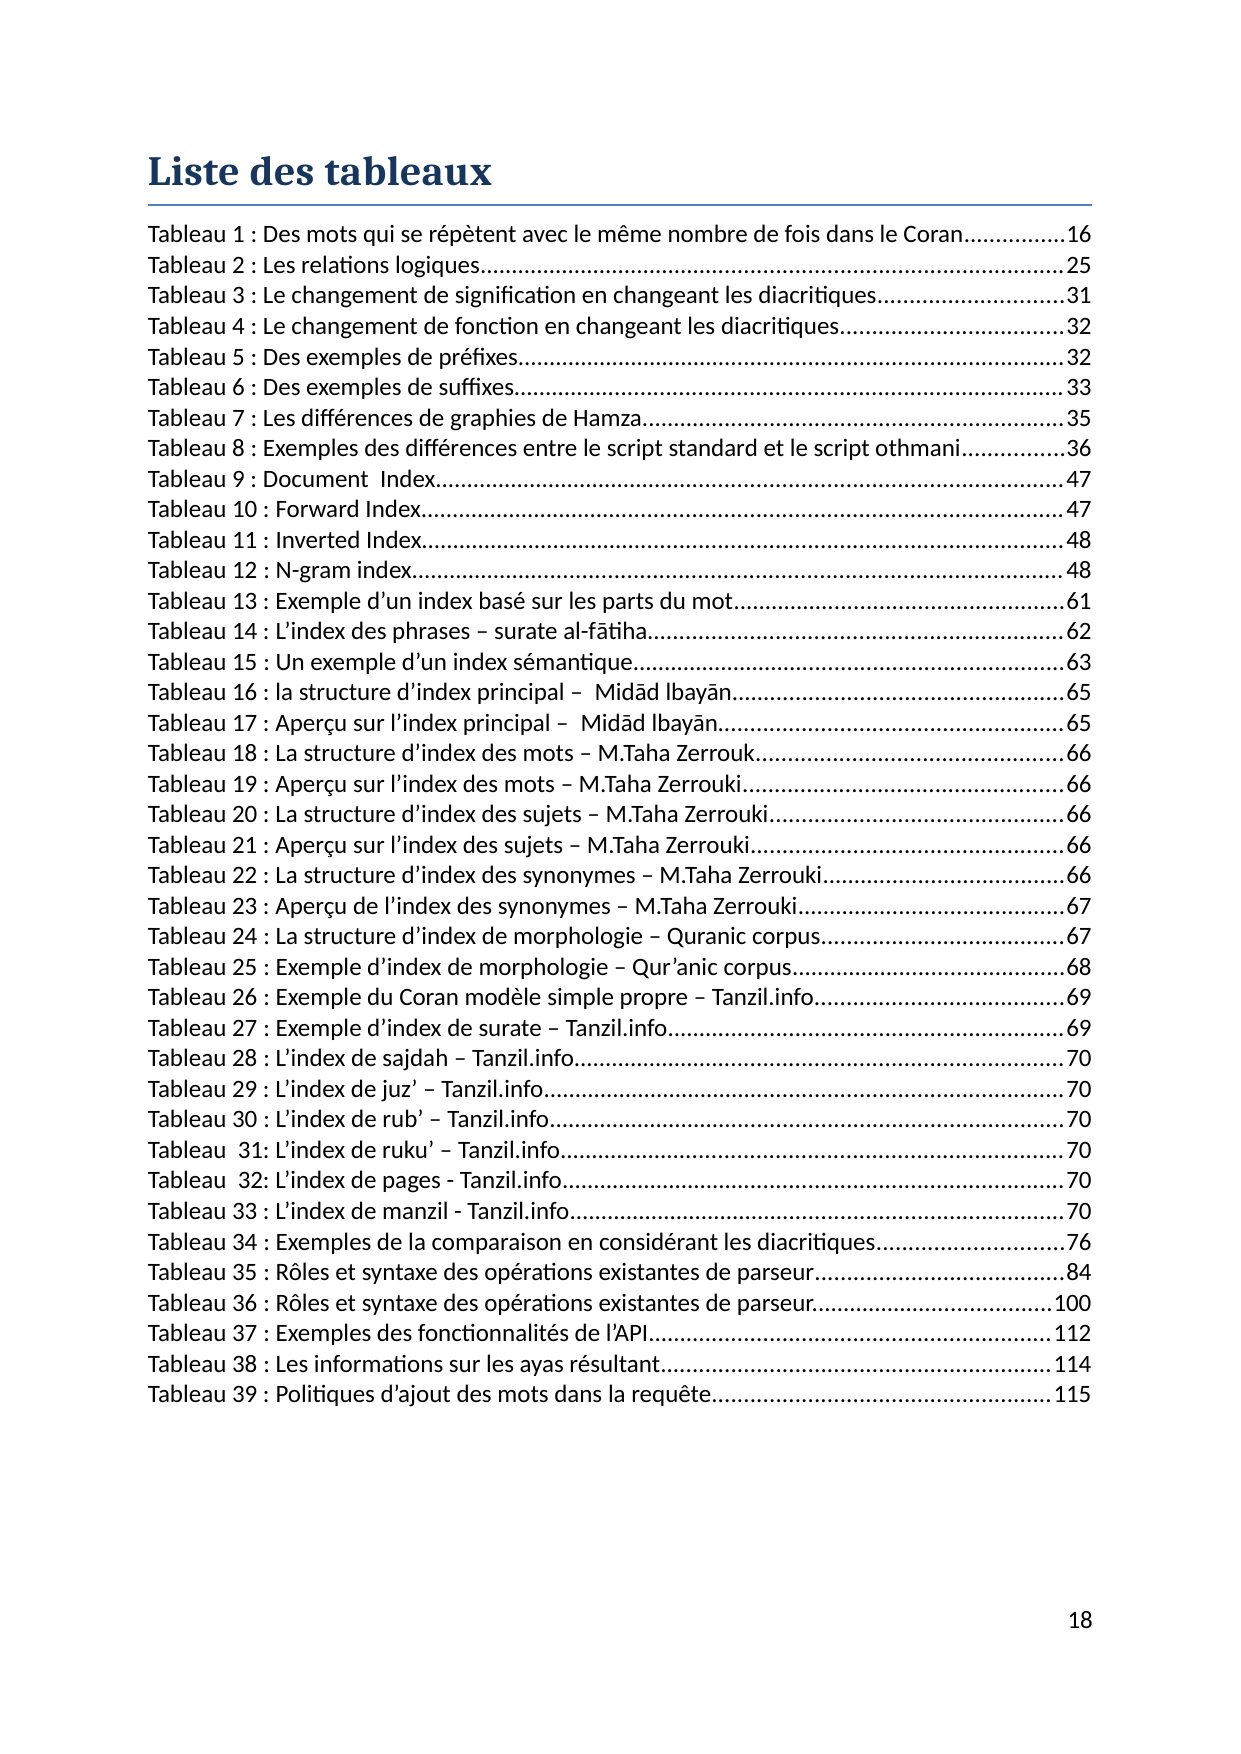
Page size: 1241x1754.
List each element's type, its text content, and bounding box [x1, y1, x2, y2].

text Tableau 17 : Aperçu sur l’index principal – Midād lbayān 65 [148, 707, 1092, 737]
text Tableau 9 : Document Index 47 [148, 463, 1092, 493]
text Tableau 34 : Exemples de la comparaison en considérant les diacritiques 76 [148, 1226, 1092, 1256]
text Tableau 7 : Les différences de graphies de Hamza. 35 [148, 402, 1092, 432]
text Tableau 3 : Le changement de signification en changeant les diacritiques 31 [148, 279, 1092, 310]
text Tableau 4 : Le changement de fonction en changeant les diacritiques 32 [148, 310, 1092, 341]
text Tableau 1 : Des mots qui se répètent avec le même nombre de fois dans le Coran 16 [148, 218, 1092, 249]
text Tableau 28 : L’index de sajdah – Tanzil.info 70 [148, 1043, 1092, 1073]
text Tableau 25 : Exemple d’index de morphologie – Qur’anic corpus 68 [148, 951, 1092, 982]
text Tableau 11 : Inverted Index 48 [148, 524, 1092, 554]
text Tableau 12 : N-gram index 48 [148, 554, 1092, 585]
text Tableau 19 : Aperçu sur l’index des mots – M.Taha Zerrouki 66 [148, 768, 1092, 798]
text Tableau 6 : Des exemples de suffixes 33 [148, 371, 1092, 402]
text Tableau 24 : La structure d’index de morphologie – Quranic corpus 67 [148, 921, 1092, 951]
text Tableau 38 : Les informations sur les ayas résultant 114 [148, 1348, 1092, 1378]
text Tableau 10 : Forward Index 47 [148, 493, 1092, 524]
text Tableau 32: L’index de pages - Tanzil.info 70 [148, 1165, 1092, 1195]
text Tableau 29 : L’index de juz’ – Tanzil.info 70 [148, 1073, 1092, 1104]
text Tableau 37 : Exemples des fonctionnalités de l’API 112 [148, 1317, 1092, 1348]
text Tableau 36 : Rôles et syntaxe des opérations existantes de parseur. 100 [148, 1287, 1092, 1317]
text Tableau 20 : La structure d’index des sujets – M.Taha Zerrouki 66 [148, 798, 1092, 829]
text Tableau 16 : la structure d’index principal – Midād lbayān 65 [148, 676, 1092, 707]
text Tableau 22 : La structure d’index des synonymes – M.Taha Zerrouki 66 [148, 859, 1092, 890]
text Tableau 26 : Exemple du Coran modèle simple propre – Tanzil.info 69 [148, 982, 1092, 1012]
text Tableau 2 : Les relations logiques 25 [148, 249, 1092, 279]
text Tableau 5 : Des exemples de préfixes 32 [148, 341, 1092, 371]
text Tableau 27 : Exemple d’index de surate – Tanzil.info 69 [148, 1012, 1092, 1043]
text Tableau 35 : Rôles et syntaxe des opérations existantes de parseur 84 [148, 1256, 1092, 1287]
text Liste des tableaux [148, 148, 1092, 204]
text Tableau 14 : L’index des phrases – surate al-fātiha 62 [148, 615, 1092, 646]
text Tableau 33 : L’index de manzil - Tanzil.info 70 [148, 1195, 1092, 1226]
text Tableau 18 : La structure d’index des mots – M.Taha Zerrouk 66 [148, 737, 1092, 768]
text Tableau 23 : Aperçu de l’index des synonymes – M.Taha Zerrouki 67 [148, 890, 1092, 921]
text Tableau 39 : Politiques d’ajout des mots dans la requête 115 [148, 1378, 1092, 1409]
text Tableau 13 : Exemple d’un index basé sur les parts du mot 61 [148, 585, 1092, 615]
text Tableau 8 : Exemples des différences entre le script standard et le script othmani 36 [148, 432, 1092, 463]
text Tableau 31: L’index de ruku’ – Tanzil.info 70 [148, 1134, 1092, 1165]
text Tableau 15 : Un exemple d’un index sémantique 63 [148, 646, 1092, 676]
text Tableau 21 : Aperçu sur l’index des sujets – M.Taha Zerrouki 66 [148, 829, 1092, 859]
text Tableau 30 : L’index de rub’ – Tanzil.info 70 [148, 1104, 1092, 1134]
